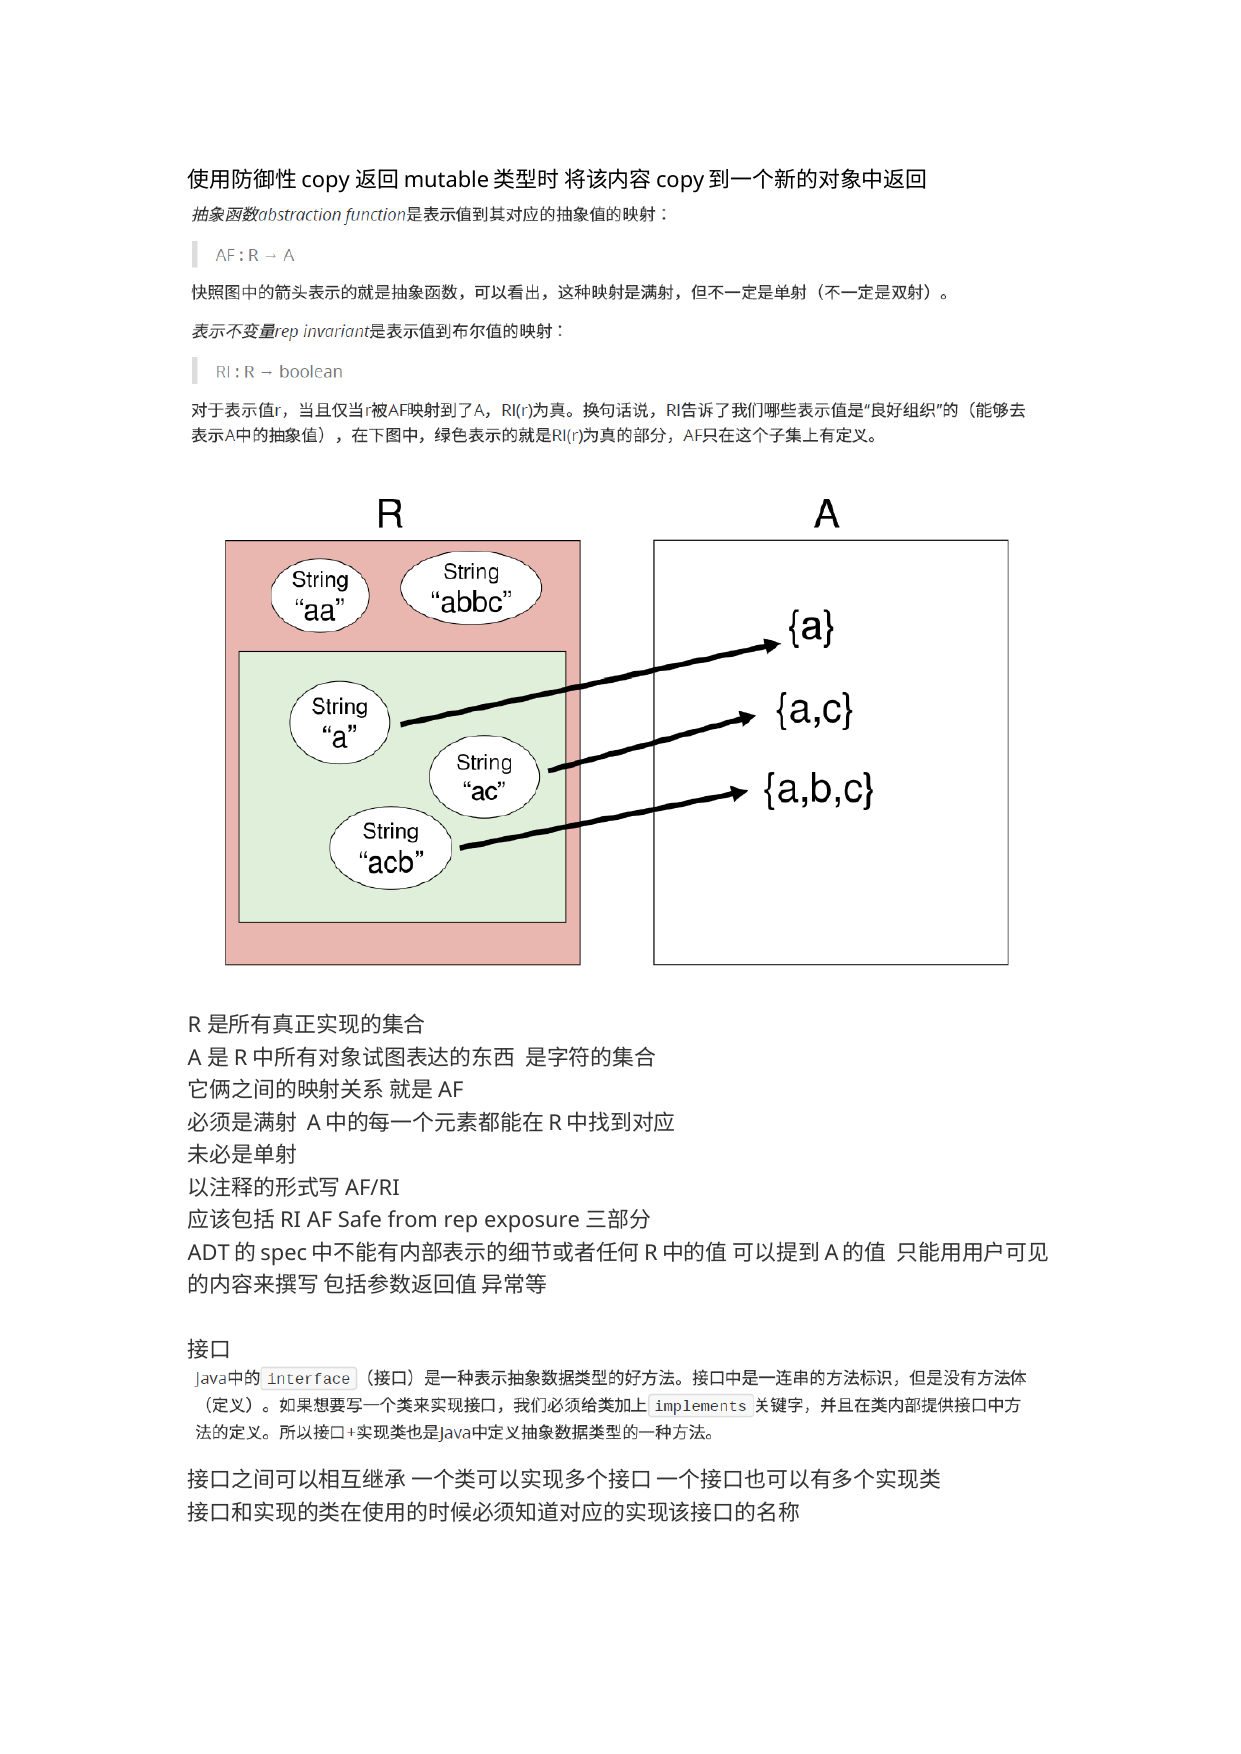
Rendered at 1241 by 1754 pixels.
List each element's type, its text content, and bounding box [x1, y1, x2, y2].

text R 是所有真正实现的集合 [187, 1007, 1053, 1039]
text 接口和实现的类在使用的时候必须知道对应的实现该接口的名称 [187, 1494, 1053, 1527]
text 未必是单射 [187, 1137, 1053, 1169]
text 应该包括 RI AF Safe from rep exposure 三部分 [187, 1202, 1053, 1234]
text 以注释的形式写AF/RI [187, 1169, 1053, 1202]
text ADT的spec中不能有内部表示的细节或者任何R中的值 可以提到A的值 只能用用户可见的内容来撰写 包括参数返回值 异常等 [187, 1234, 1053, 1299]
text 使用防御性copy 返回mutable类型时 将该内容copy到一个新的对象中返回 [187, 162, 1053, 194]
text 接口之间可以相互继承 一个类可以实现多个接口 一个接口也可以有多个实现类 [187, 1462, 1053, 1494]
text 必须是满射 A中的每一个元素都能在R中找到对应 [187, 1104, 1053, 1137]
picture [187, 194, 1053, 466]
text 它俩之间的映射关系 就是 AF [187, 1072, 1053, 1104]
picture [187, 487, 1053, 987]
picture [187, 1364, 1053, 1450]
text 接口 [187, 1332, 1053, 1364]
text A 是R 中所有对象试图表达的东西 是字符的集合 [187, 1039, 1053, 1072]
